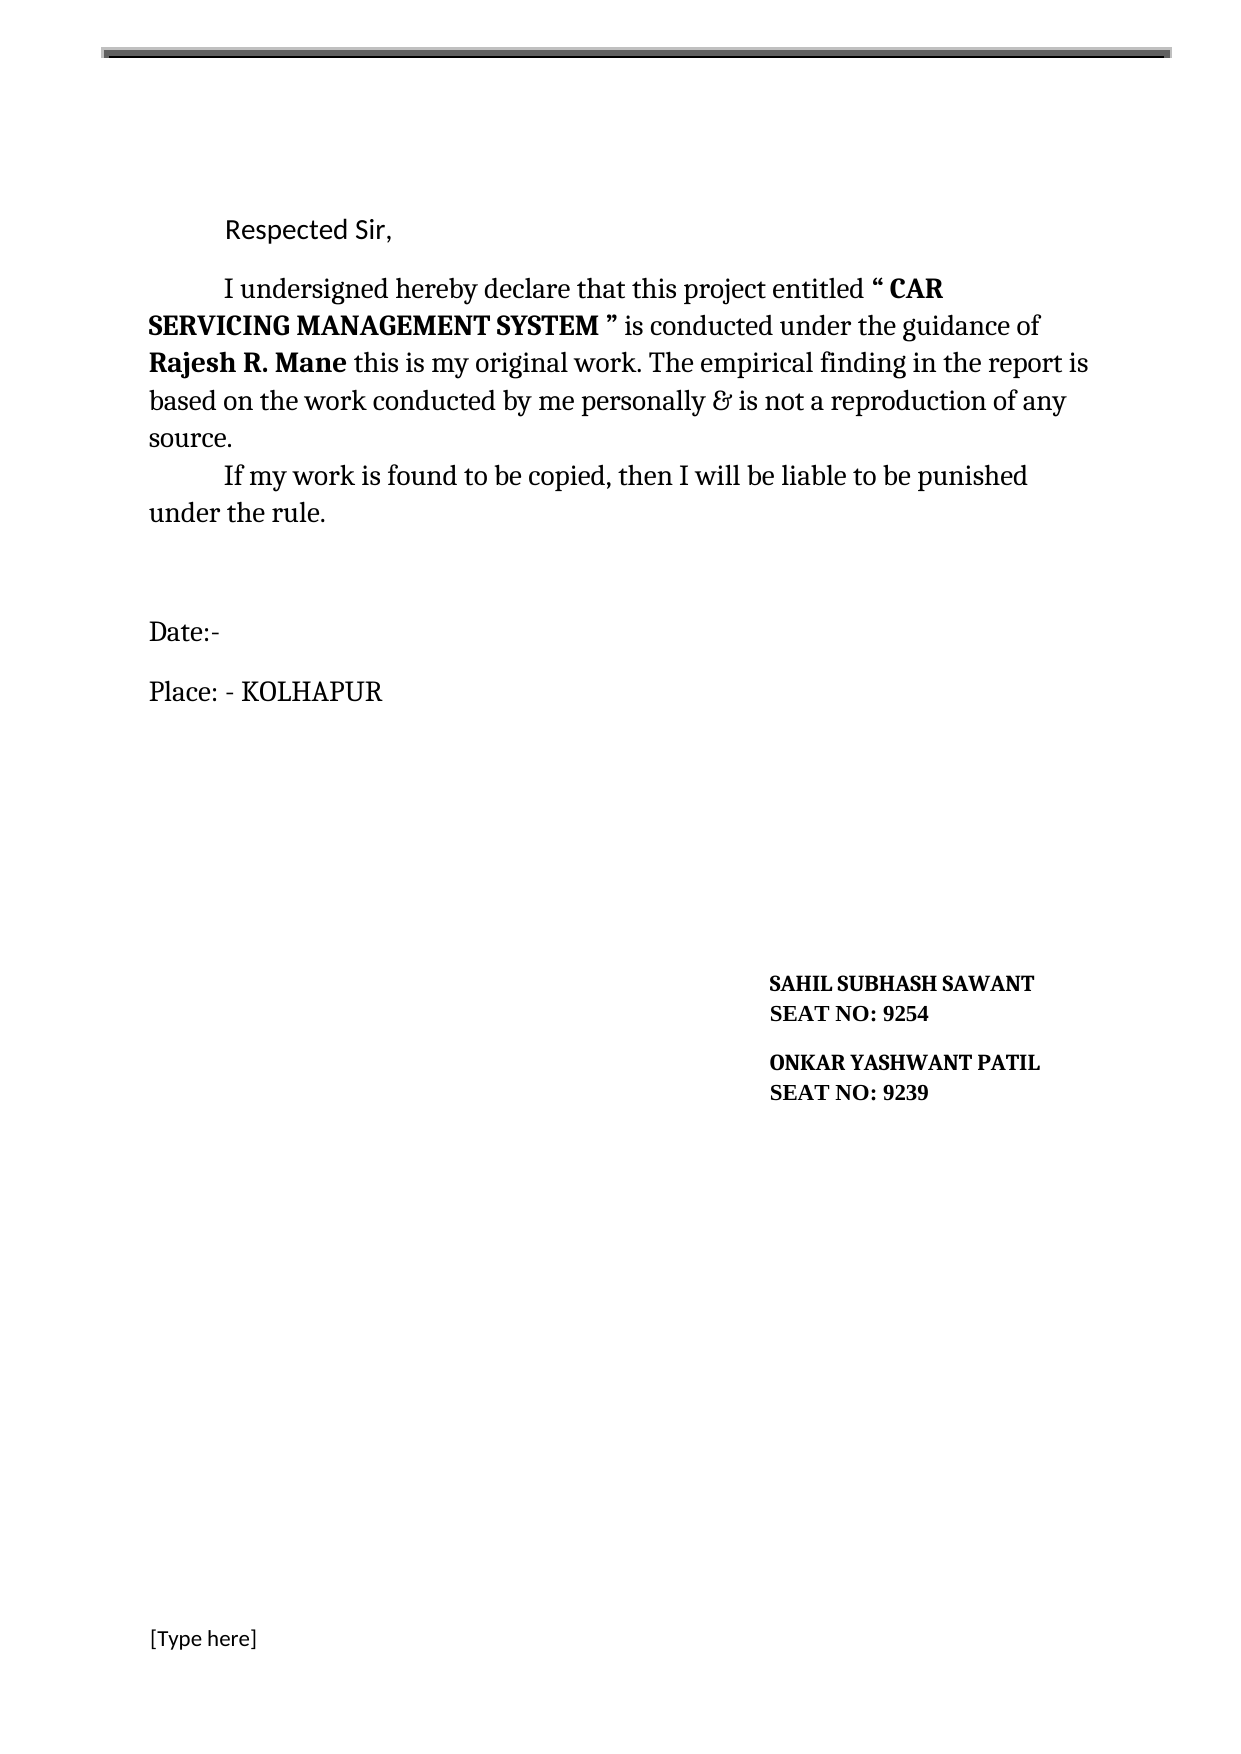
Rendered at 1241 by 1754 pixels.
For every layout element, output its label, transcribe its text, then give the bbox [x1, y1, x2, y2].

text SAHIL SUBHASH SAWANT SEAT NO: 9254 [769, 971, 1090, 1026]
text Respected Sir, [225, 211, 1090, 247]
text I undersigned hereby declare that this project entitled “ CAR SERVICING MANAGEMENT SYSTEM ” is conducted under the guidance of Rajesh R. Mane this is my original work. The empirical finding in the report is based on the work conducted by me personally & is not a reproduction of any source. [148, 272, 1090, 454]
text ONKAR YASHWANT PATIL SEAT NO: 9239 [769, 1050, 1090, 1105]
text Place: - KOLHAPUR [148, 675, 1090, 708]
text If my work is found to be copied, then I will be liable to be punished under the rule. [148, 459, 1090, 530]
text Date:- [148, 615, 1090, 649]
